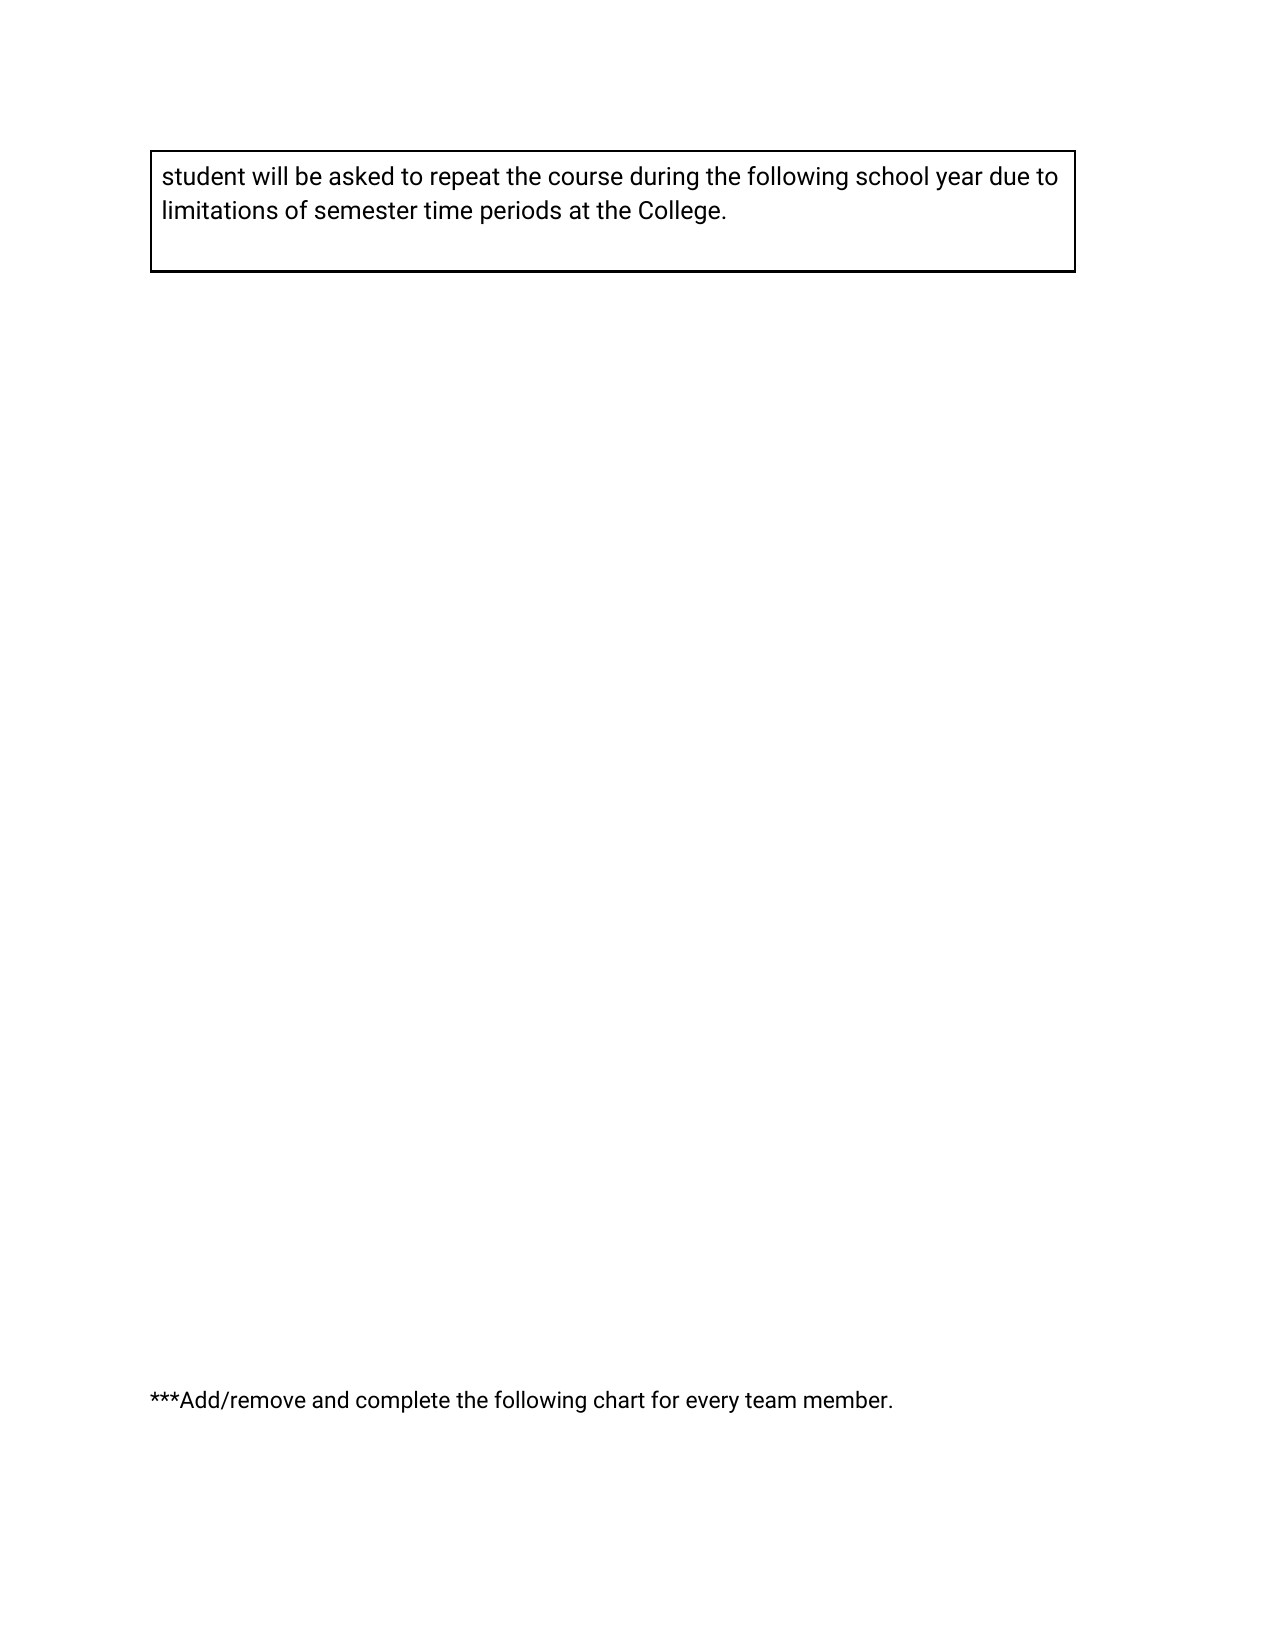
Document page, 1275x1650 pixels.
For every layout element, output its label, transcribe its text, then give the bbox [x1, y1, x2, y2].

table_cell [152, 152, 1074, 270]
text ***Add/remove and complete the following chart for every team member. [150, 1388, 1125, 1414]
